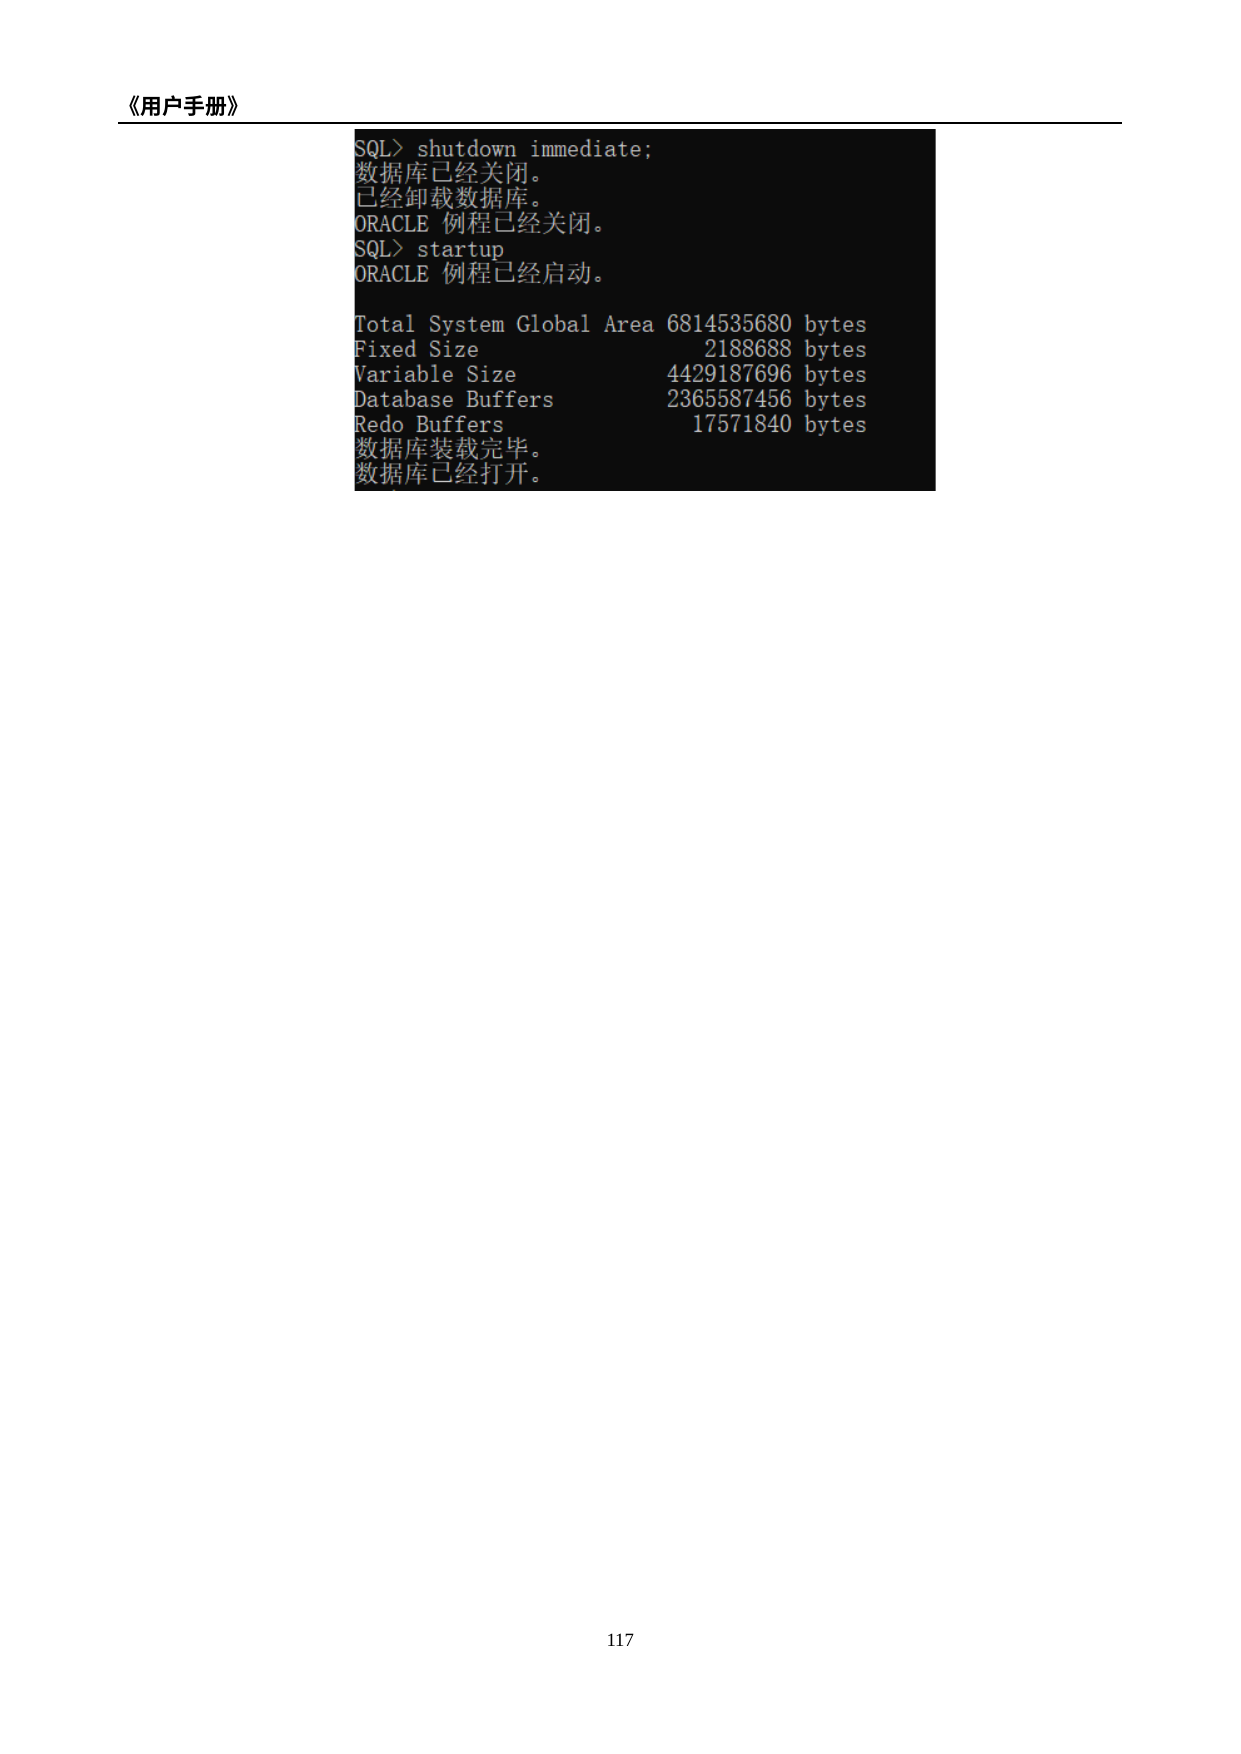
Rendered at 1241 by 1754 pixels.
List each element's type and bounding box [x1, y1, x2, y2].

picture [354, 129, 936, 491]
